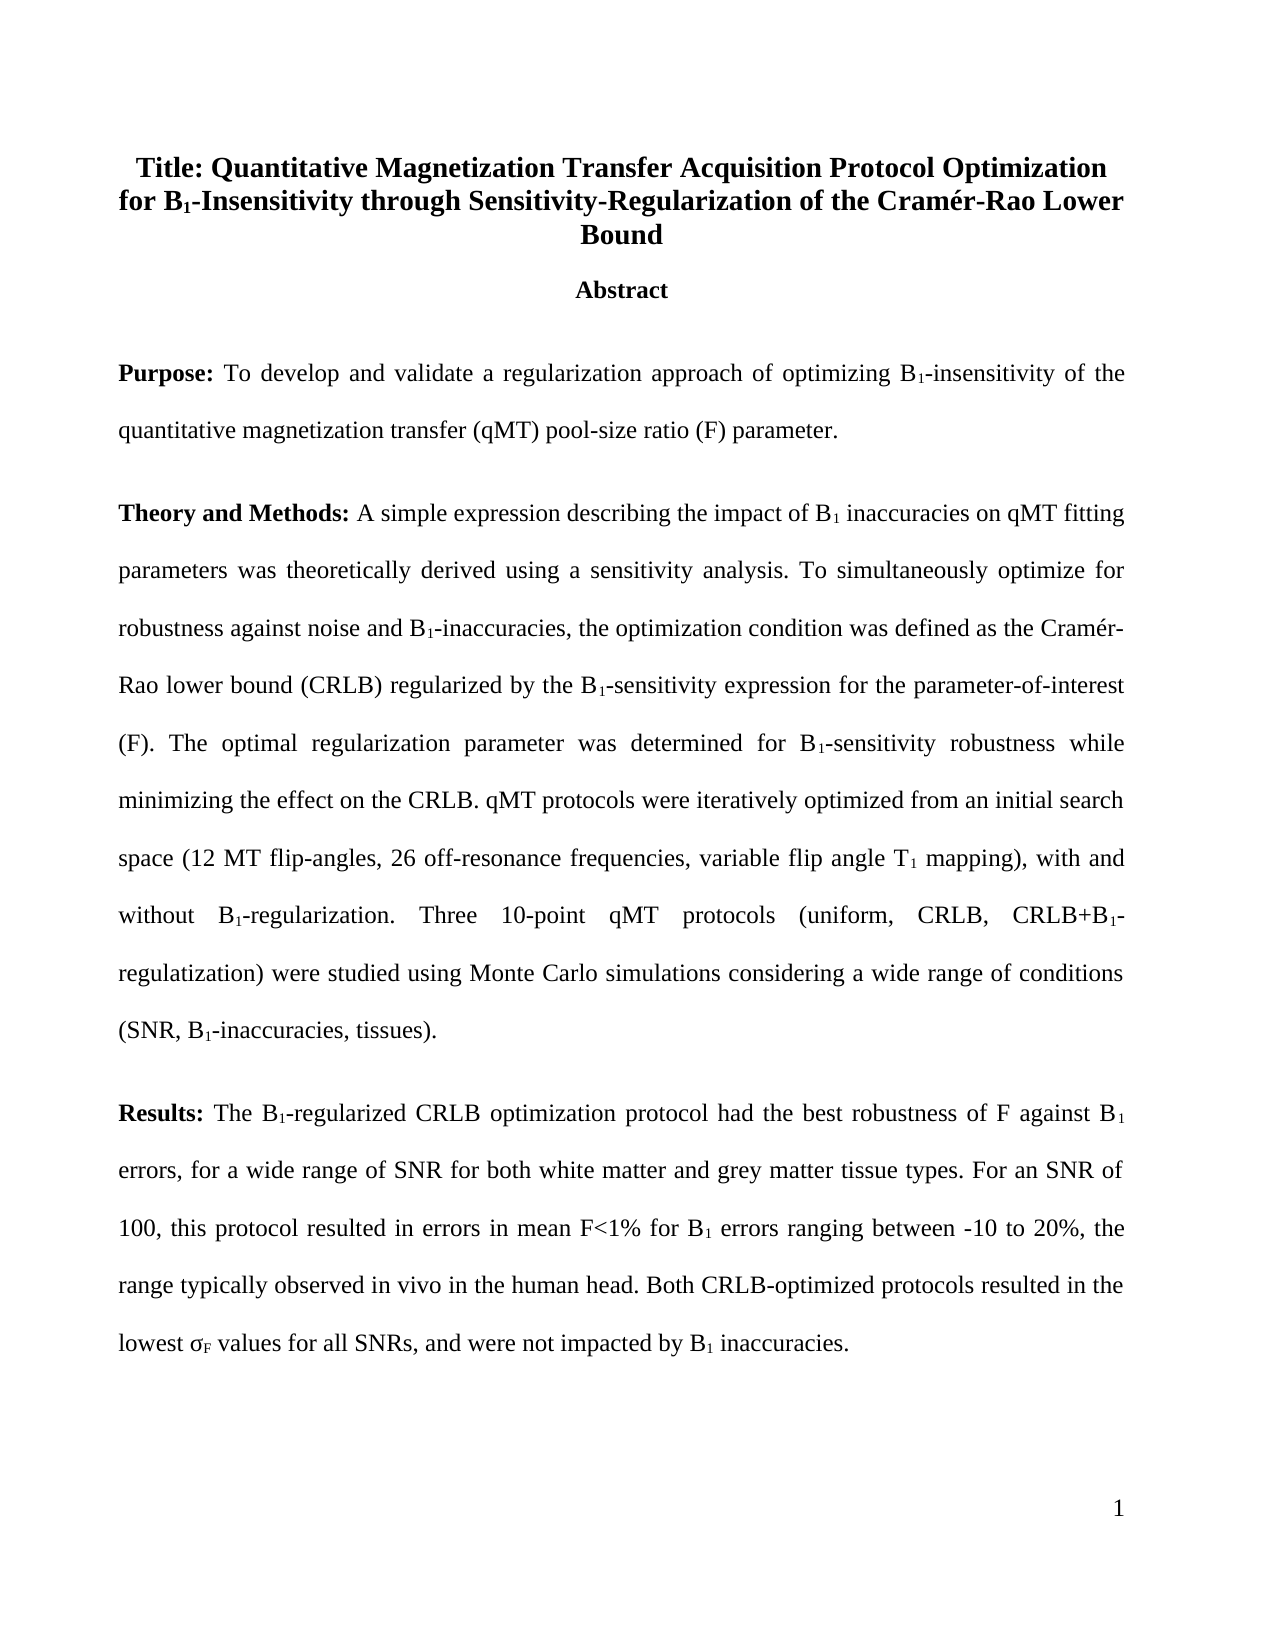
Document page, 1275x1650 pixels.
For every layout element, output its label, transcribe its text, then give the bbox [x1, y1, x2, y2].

text Title: Quantitative Magnetization Transfer Acquisition Protocol Optimization for B1-Insensitivity through Sensitivity-Regularization of the Cramér-Rao Lower Bound [118, 150, 1125, 251]
text Abstract [118, 276, 1125, 304]
text Purpose: To develop and validate a regularization approach of optimizing B1-insensitivity of the quantitative magnetization transfer (qMT) pool-size ratio (F) parameter. [118, 358, 1125, 444]
text Theory and Methods: A simple expression describing the impact of B1 inaccuracies on qMT fitting parameters was theoretically derived using a sensitivity analysis. To simultaneously optimize for robustness against noise and B1-inaccuracies, the optimization condition was defined as the Cramér-Rao lower bound (CRLB) regularized by the B1-sensitivity expression for the parameter-of-interest (F). The optimal regularization parameter was determined for B1-sensitivity robustness while minimizing the effect on the CRLB. qMT protocols were iteratively optimized from an initial search space (12 MT flip-angles, 26 off-resonance frequencies, variable flip angle T1 mapping), with and without B1-regularization. Three 10-point qMT protocols (uniform, CRLB, CRLB+B1-regulatization) were studied using Monte Carlo simulations considering a wide range of conditions (SNR, B1-inaccuracies, tissues). [118, 498, 1125, 1044]
text Results: The B1-regularized CRLB optimization protocol had the best robustness of F against B1 errors, for a wide range of SNR for both white matter and grey matter tissue types. For an SNR of 100, this protocol resulted in errors in mean F<1% for B1 errors ranging between -10 to 20%, the range typically observed in vivo in the human head. Both CRLB-optimized protocols resulted in the lowest σF values for all SNRs, and were not impacted by B1 inaccuracies. [118, 1098, 1125, 1357]
